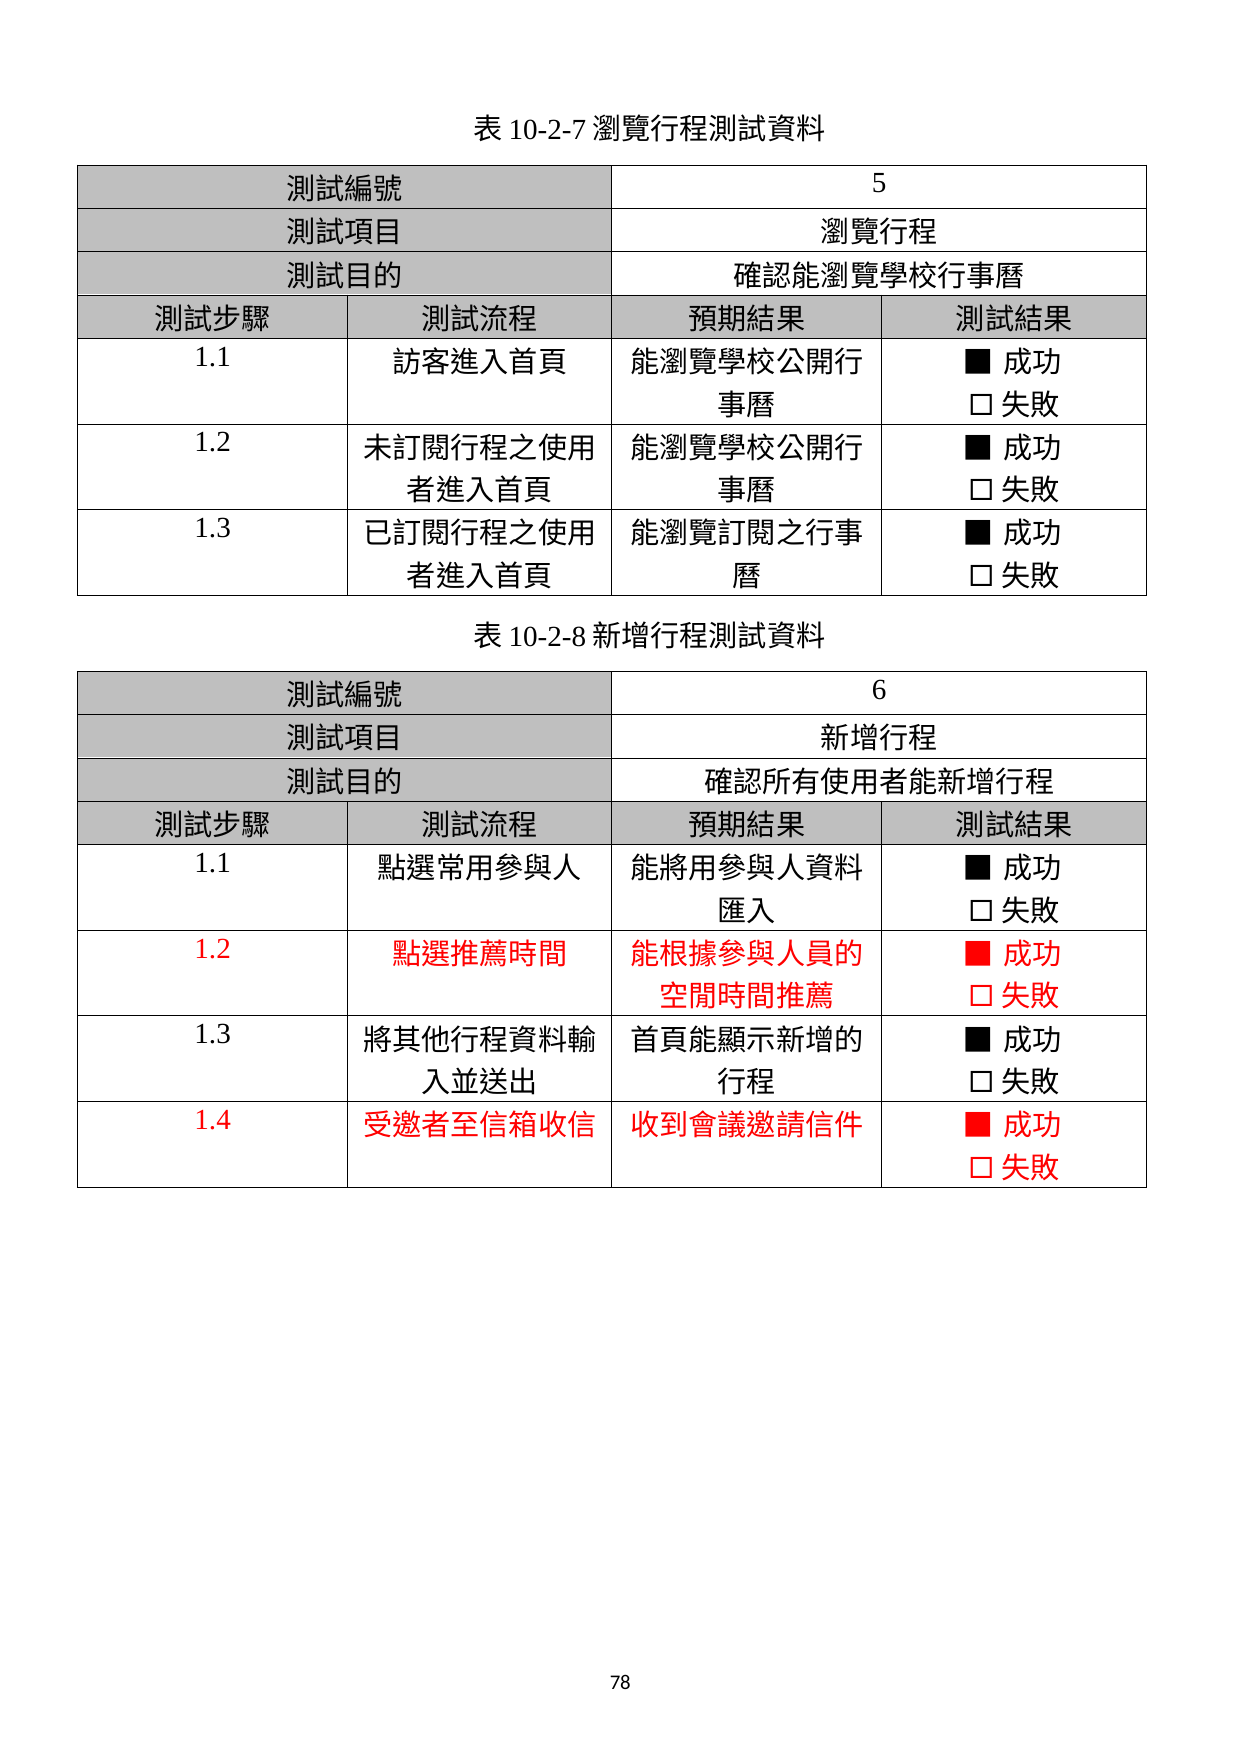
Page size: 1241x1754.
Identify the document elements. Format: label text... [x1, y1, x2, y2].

table_cell 新增行程 [612, 715, 1146, 757]
table_cell 1.1 [78, 339, 347, 423]
table_cell 未訂閱行程之使用者進入首頁 [348, 425, 611, 509]
table_cell 1.2 [78, 931, 347, 1015]
table_cell 首頁能顯示新增的行程 [612, 1016, 881, 1101]
table_cell 成功 失敗 [882, 339, 1146, 423]
table_cell 測試步驟 [78, 802, 347, 844]
table_cell 1.2 [78, 425, 347, 509]
table_cell 測試目的 [78, 252, 611, 294]
table_cell 確認所有使用者能新增行程 [612, 759, 1146, 801]
table_cell 成功 失敗 [882, 1016, 1146, 1101]
table_cell 測試流程 [348, 296, 611, 338]
table_cell 能根據參與人員的空閒時間推薦 [612, 931, 881, 1015]
table_cell 測試步驟 [78, 296, 347, 338]
table_cell 訪客進入首頁 [348, 339, 611, 423]
table_cell 測試結果 [882, 802, 1146, 844]
table_cell 成功 失敗 [882, 931, 1146, 1015]
table_cell 測試目的 [78, 759, 611, 801]
table_cell 預期結果 [612, 296, 881, 338]
table_header 測試編號 [78, 166, 611, 208]
table_header 5 [612, 166, 1146, 208]
table_cell 1.3 [78, 1016, 347, 1101]
text 表10-2-7瀏覽行程測試資料 [89, 89, 1152, 164]
table_cell 將其他行程資料輸入並送出 [348, 1016, 611, 1101]
table_cell 1.1 [78, 845, 347, 930]
table_cell 測試結果 [882, 296, 1146, 338]
table_cell 測試項目 [78, 715, 611, 757]
table_cell 測試項目 [78, 209, 611, 251]
table_header 測試編號 [78, 672, 611, 714]
table_cell 成功 失敗 [882, 425, 1146, 509]
table_header 6 [612, 672, 1146, 714]
table_cell 測試流程 [348, 802, 611, 844]
table_cell 預期結果 [612, 802, 881, 844]
table_cell 確認能瀏覽學校行事曆 [612, 252, 1146, 294]
text 表10-2-8新增行程測試資料 [89, 596, 1152, 671]
table_cell 已訂閱行程之使用者進入首頁 [348, 510, 611, 595]
table_cell 能瀏覽學校公開行事曆 [612, 339, 881, 423]
table_cell 收到會議邀請信件 [612, 1102, 881, 1187]
table_cell 能將用參與人資料匯入 [612, 845, 881, 930]
table_cell 能瀏覽訂閱之行事曆 [612, 510, 881, 595]
table_cell 點選推薦時間 [348, 931, 611, 1015]
table_cell 1.4 [78, 1102, 347, 1187]
table_cell 成功 失敗 [882, 510, 1146, 595]
table_cell 成功 失敗 [882, 845, 1146, 930]
table_cell 能瀏覽學校公開行事曆 [612, 425, 881, 509]
table_cell 受邀者至信箱收信 [348, 1102, 611, 1187]
table_cell 成功 失敗 [882, 1102, 1146, 1187]
table_cell 瀏覽行程 [612, 209, 1146, 251]
table_cell 點選常用參與人 [348, 845, 611, 930]
table_cell 1.3 [78, 510, 347, 595]
